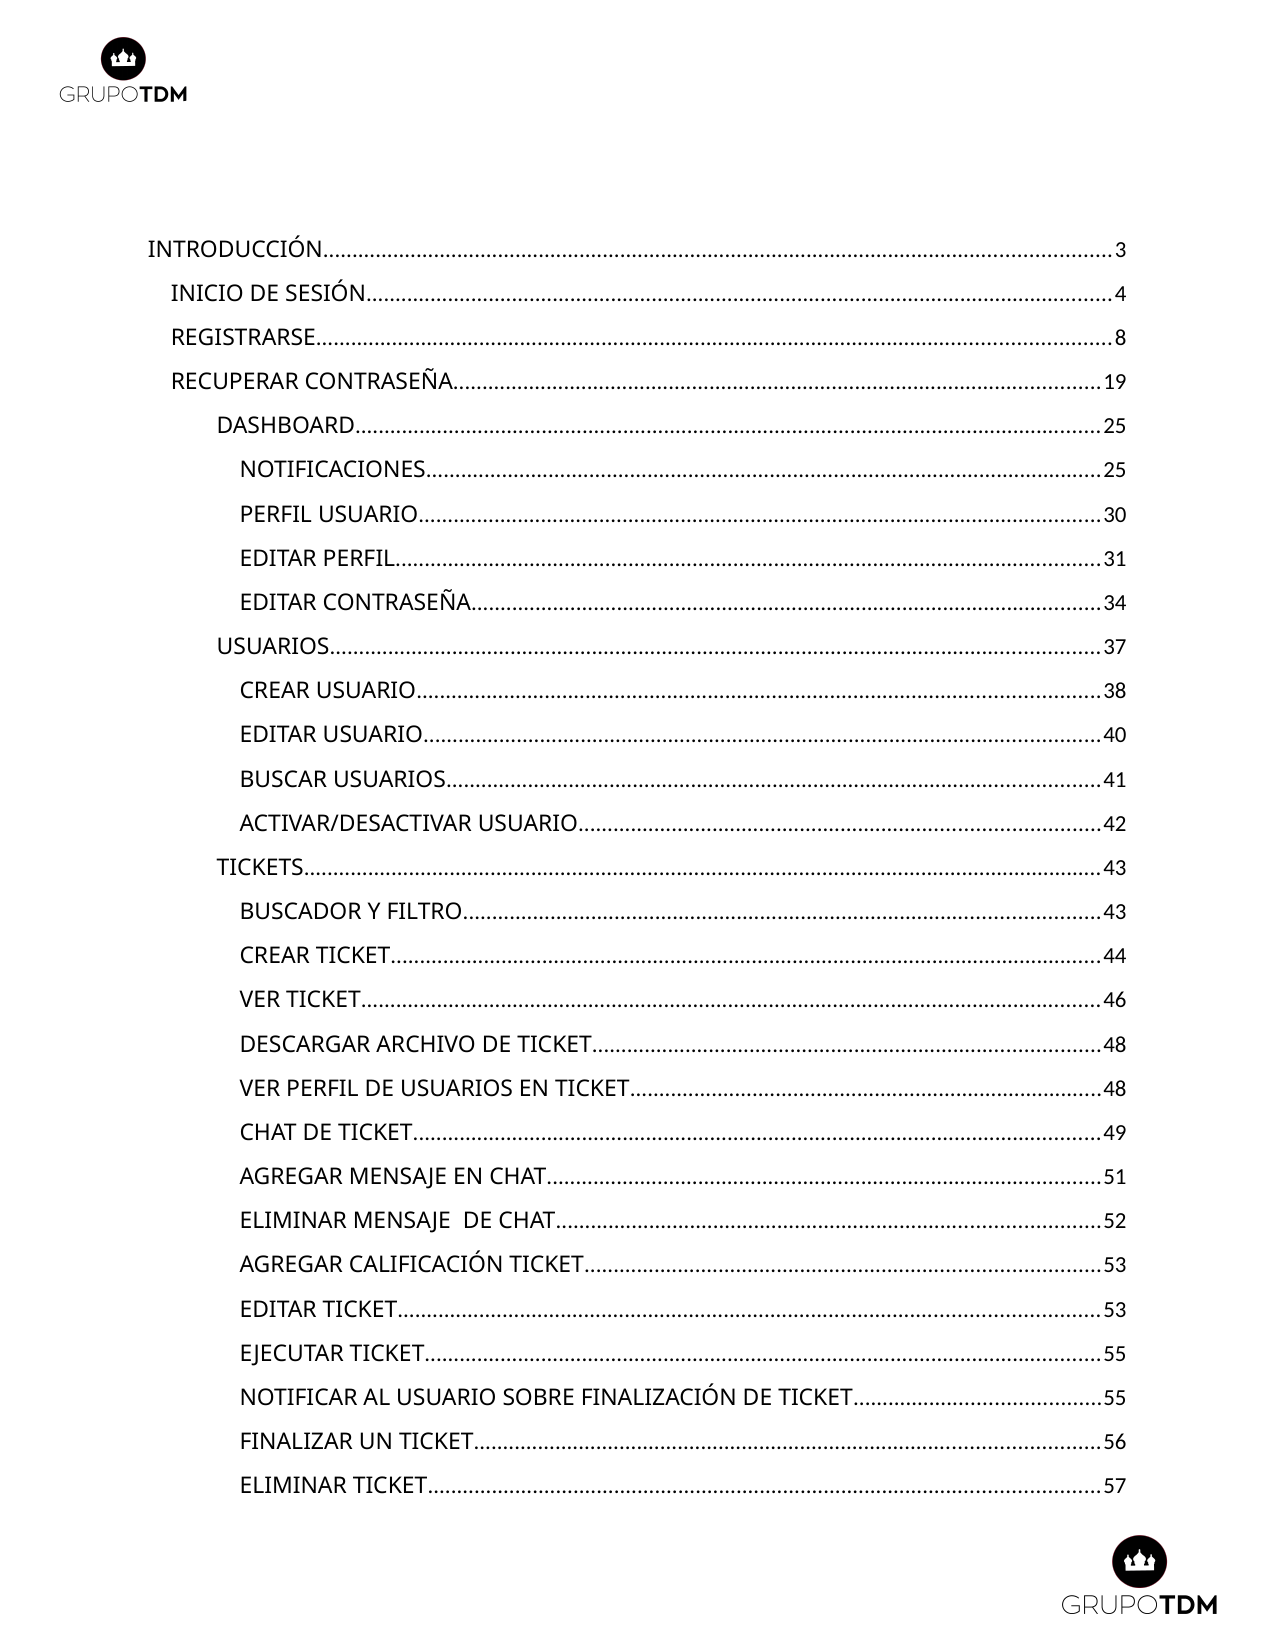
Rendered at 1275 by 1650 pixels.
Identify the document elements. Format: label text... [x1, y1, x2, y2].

text BUSCADOR Y FILTRO 43 [239, 895, 1127, 926]
text VER TICKET 46 [239, 983, 1127, 1014]
text TICKETS 43 [216, 851, 1127, 882]
text RECUPERAR CONTRASEÑA 19 [171, 365, 1127, 396]
text BUSCAR USUARIOS 41 [239, 762, 1127, 794]
text FINALIZAR UN TICKET 56 [239, 1425, 1127, 1456]
text REGISTRARSE 8 [171, 321, 1127, 352]
text EDITAR PERFIL 31 [239, 542, 1127, 573]
text INTRODUCCIÓN 3 [148, 232, 1127, 264]
text EDITAR CONTRASEÑA 34 [239, 586, 1127, 617]
picture [1054, 1527, 1227, 1622]
text AGREGAR MENSAJE EN CHAT 51 [239, 1160, 1127, 1191]
text CREAR USUARIO 38 [239, 674, 1127, 705]
text CHAT DE TICKET 49 [239, 1116, 1127, 1147]
text PERFIL USUARIO 30 [239, 497, 1127, 529]
text EJECUTAR TICKET 55 [239, 1337, 1127, 1368]
text DASHBOARD 25 [216, 409, 1127, 440]
text VER PERFIL DE USUARIOS EN TICKET 48 [239, 1072, 1127, 1103]
text AGREGAR CALIFICACIÓN TICKET 53 [239, 1248, 1127, 1279]
text INICIO DE SESIÓN 4 [171, 277, 1127, 308]
text ELIMINAR MENSAJE DE CHAT 52 [239, 1204, 1127, 1235]
text NOTIFICAR AL USUARIO SOBRE FINALIZACIÓN DE TICKET 55 [239, 1381, 1127, 1412]
text EDITAR USUARIO 40 [239, 718, 1127, 749]
text DESCARGAR ARCHIVO DE TICKET 48 [239, 1027, 1127, 1059]
text EDITAR TICKET 53 [239, 1292, 1127, 1324]
text ELIMINAR TICKET 57 [239, 1469, 1127, 1500]
text CREAR TICKET 44 [239, 939, 1127, 970]
text NOTIFICACIONES 25 [239, 453, 1127, 484]
text ACTIVAR/DESACTIVAR USUARIO 42 [239, 807, 1127, 838]
picture [51, 29, 196, 108]
text USUARIOS 37 [216, 630, 1127, 661]
